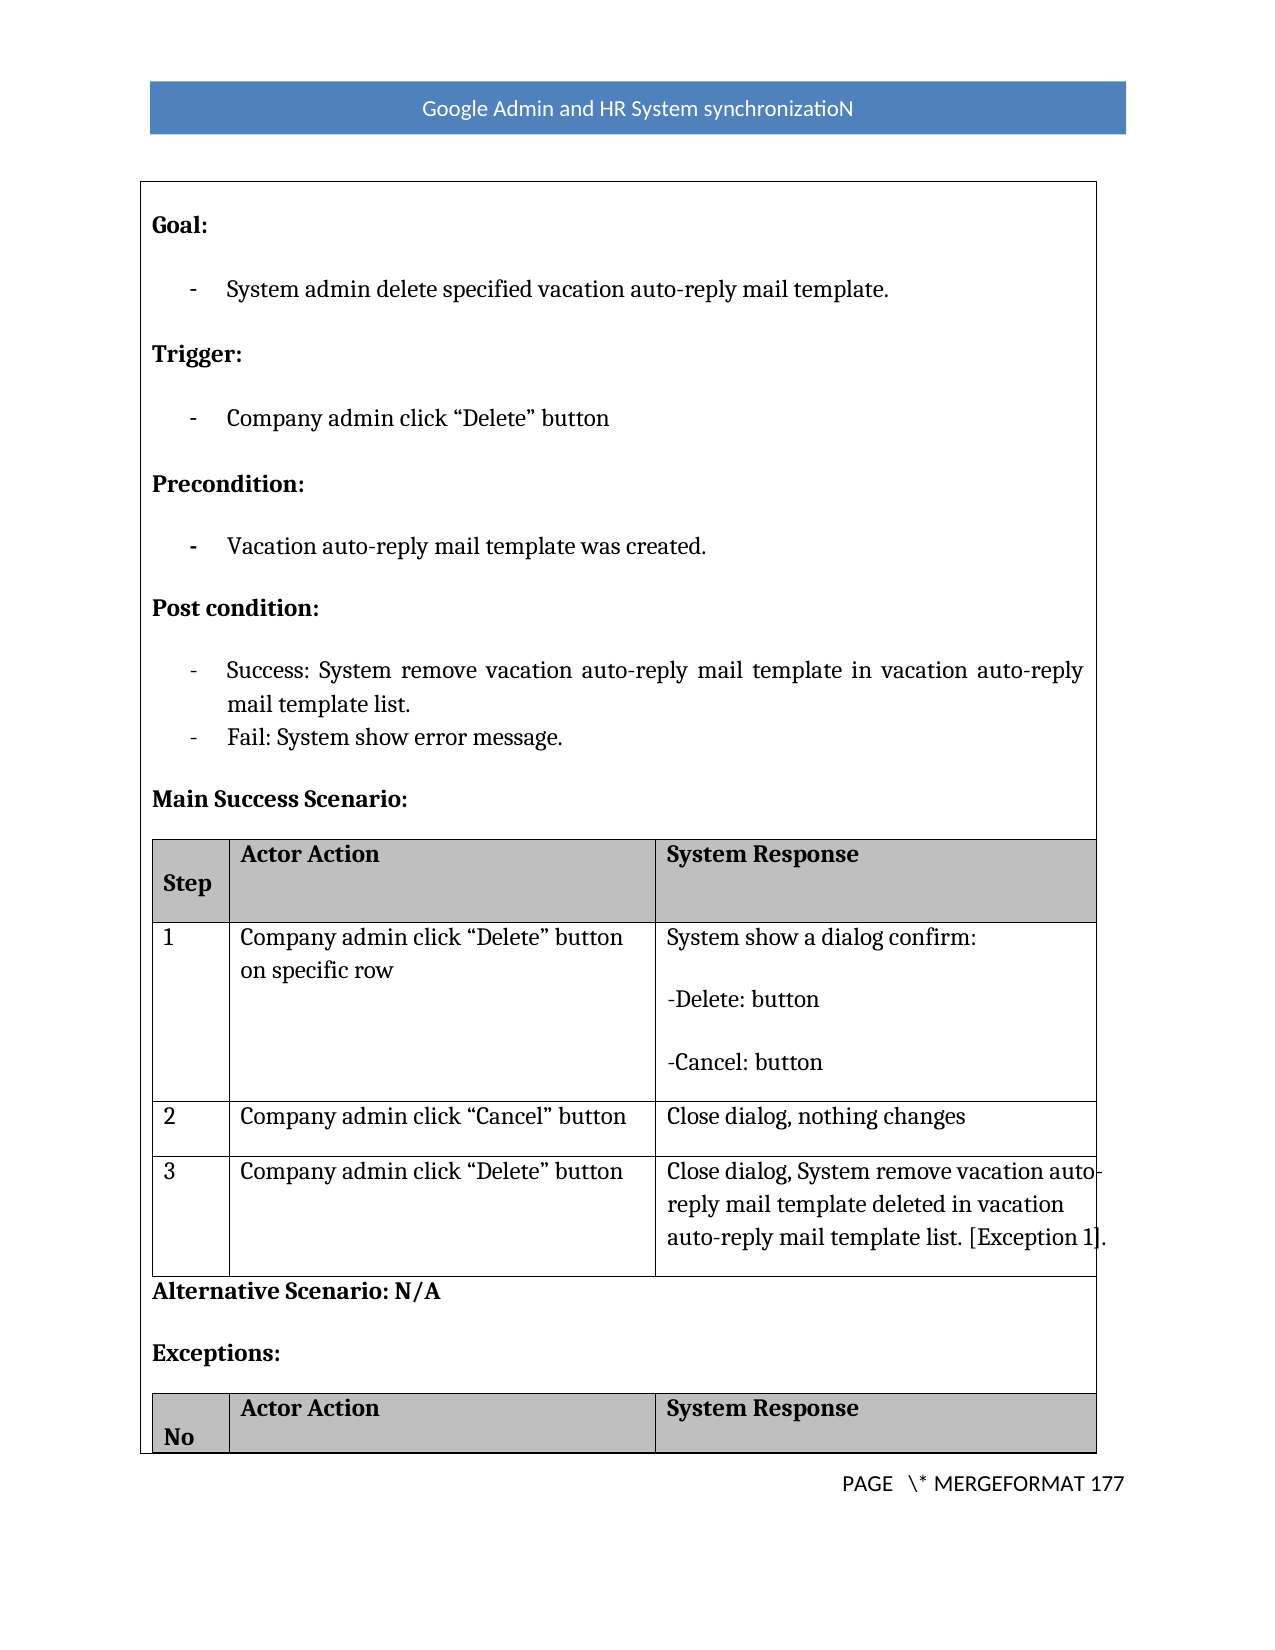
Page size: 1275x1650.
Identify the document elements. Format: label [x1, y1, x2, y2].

table_cell [141, 182, 1096, 1453]
